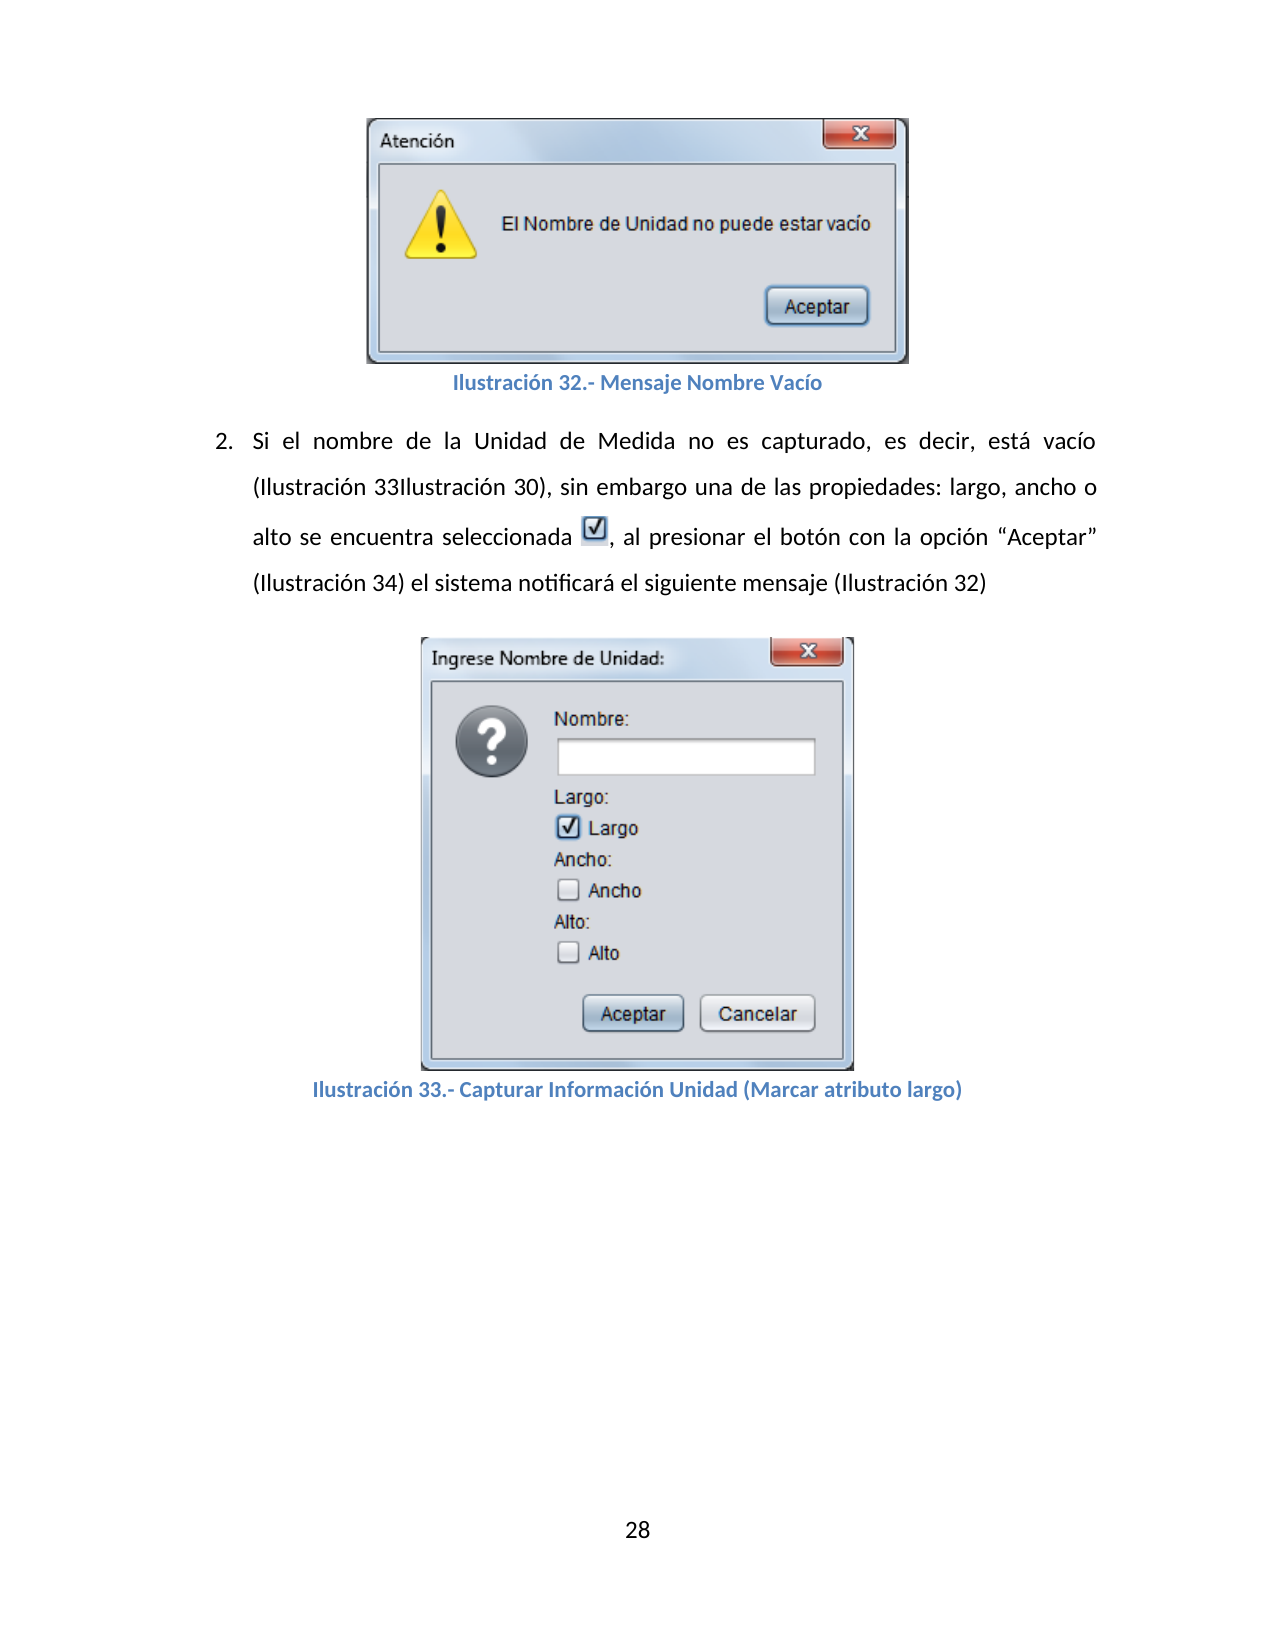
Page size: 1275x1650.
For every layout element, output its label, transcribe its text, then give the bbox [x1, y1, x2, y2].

list Si el nombre de la Unidad de Medida no es capturado, es decir, está vacío (Ilustración 33Ilustración 30), sin embargo una de las propiedades: largo, ancho o alto se encuentra seleccionada , al presionar el botón con la opción “Aceptar” (Ilustración 34) el sistema notificará el siguiente mensaje (Ilustración 32) [215, 425, 1098, 597]
picture [580, 516, 609, 546]
picture [420, 637, 855, 1071]
picture [366, 118, 909, 364]
